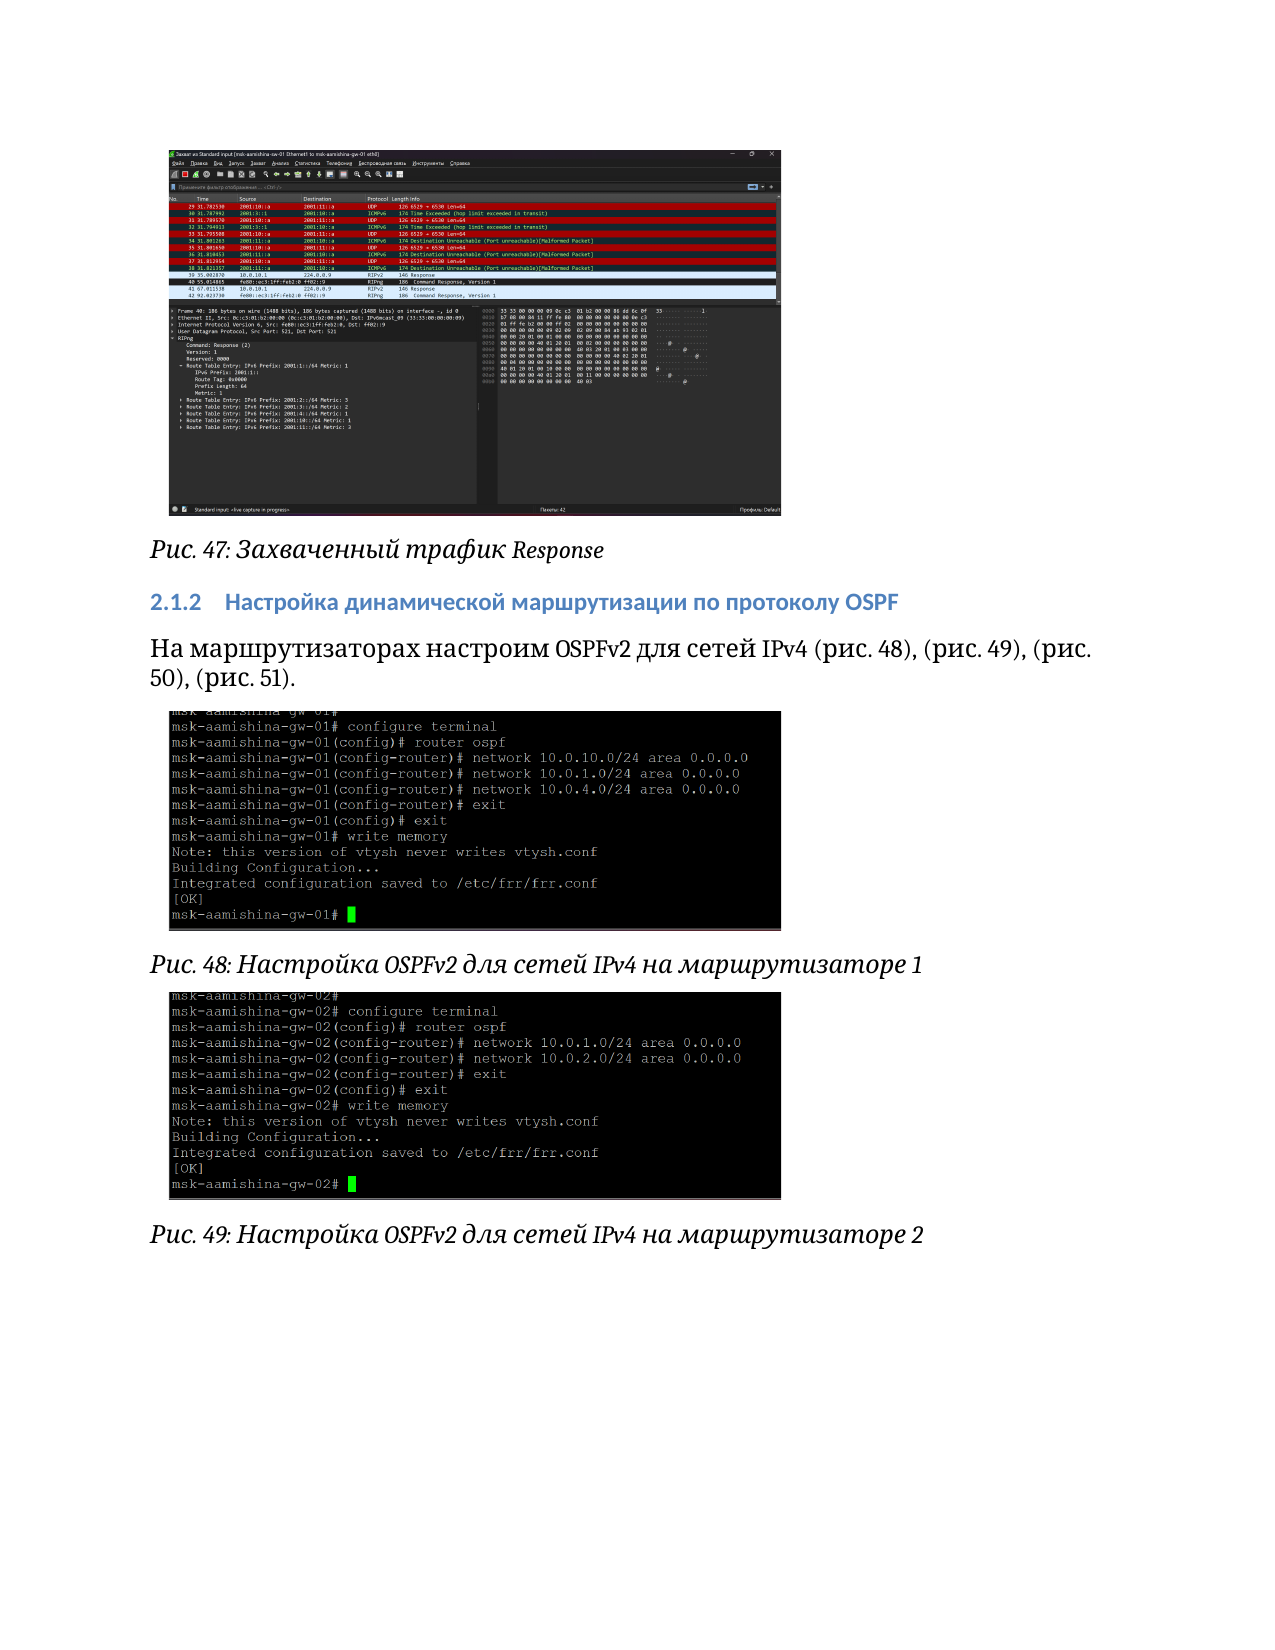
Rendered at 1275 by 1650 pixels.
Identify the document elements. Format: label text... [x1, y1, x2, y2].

picture [168, 711, 782, 931]
text Рис. 49: Настройка OSPFv2 для сетей IPv4 на маршрутизаторе 2 [150, 1221, 1125, 1249]
text На маршрутизаторах настроим OSPFv2 для сетей IPv4 (рис. 48), (рис. 49), (рис. 50), (рис. 51). [150, 635, 1125, 692]
picture [168, 150, 782, 516]
text Рис. 47: Захваченный трафик Response [150, 536, 1125, 565]
picture [168, 992, 782, 1200]
subtitle 2.1.2 Настройка динамической маршрутизации по протоколу OSPF [150, 586, 1125, 616]
text Рис. 48: Настройка OSPFv2 для сетей IPv4 на маршрутизаторе 1 [150, 951, 1125, 980]
